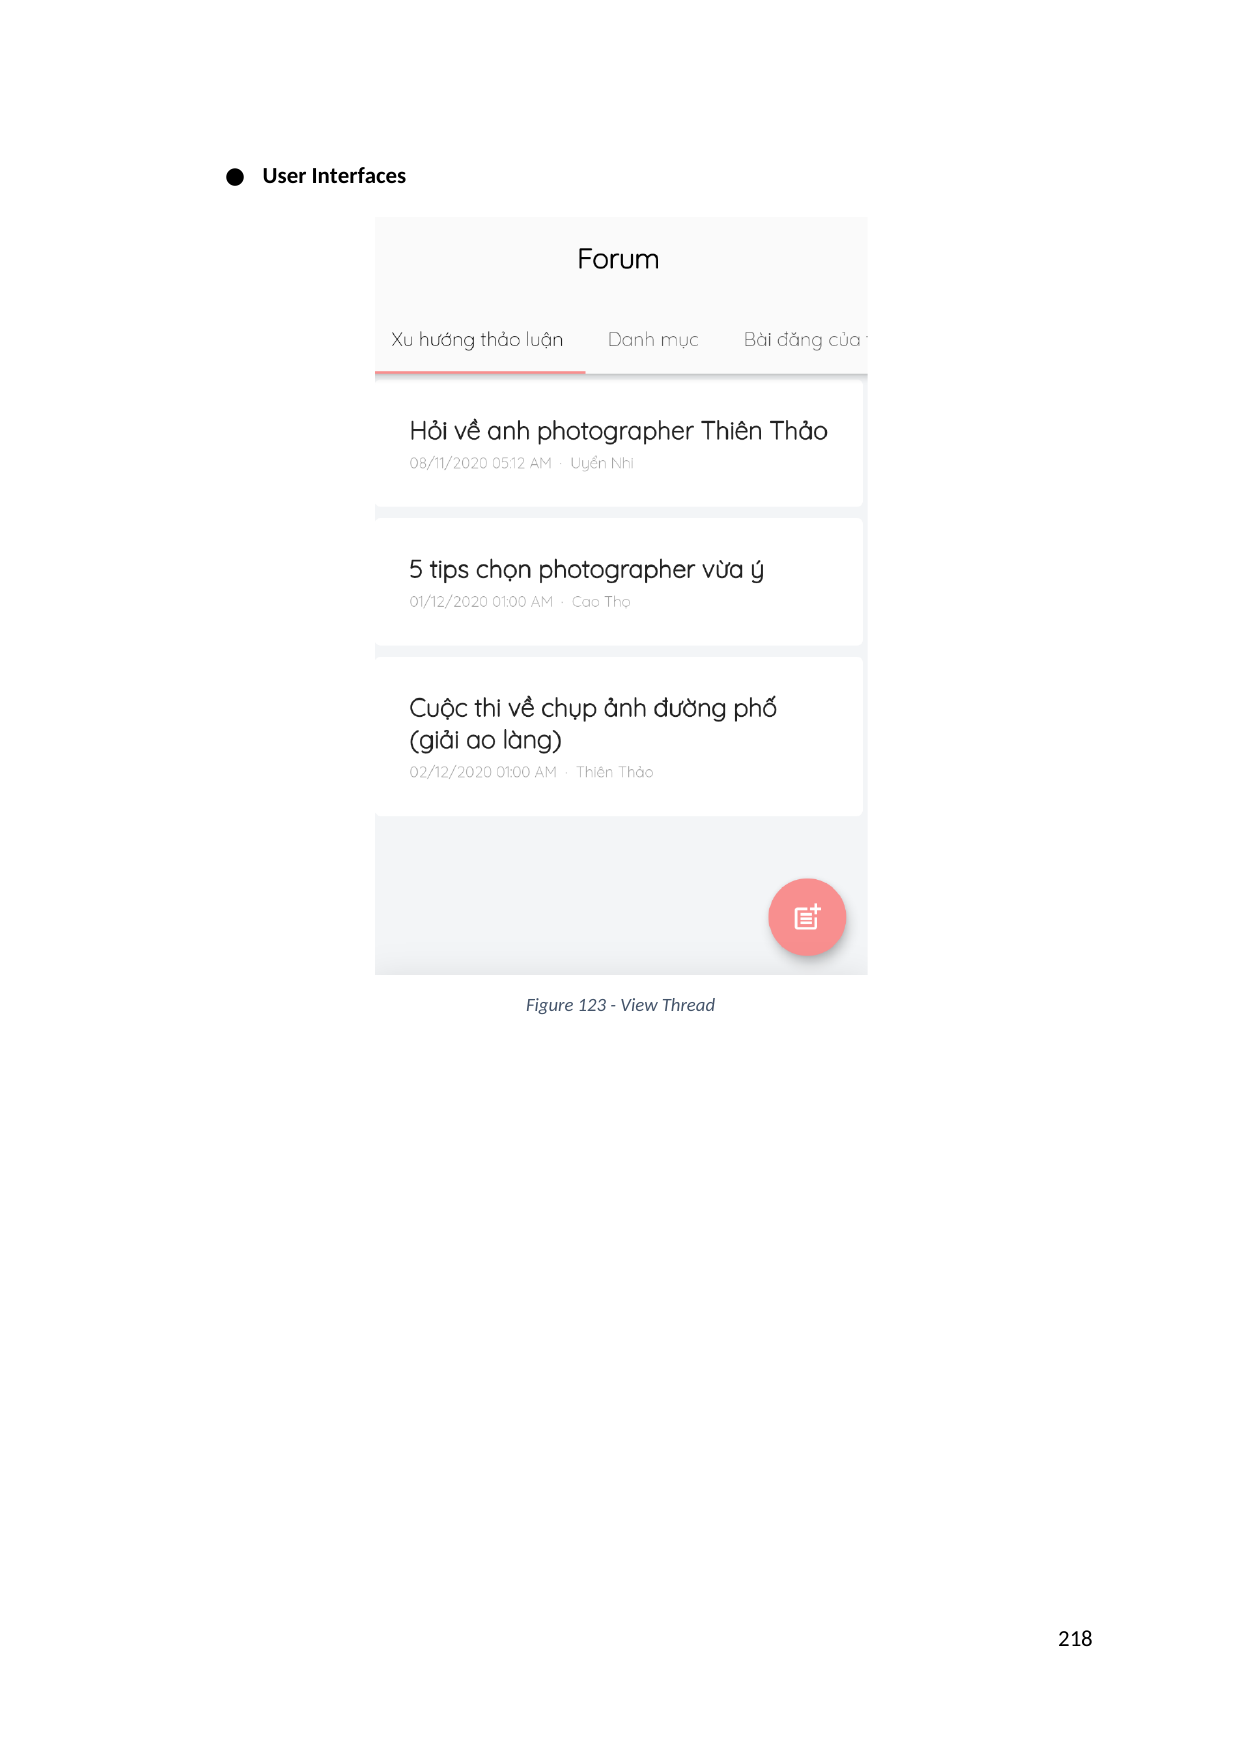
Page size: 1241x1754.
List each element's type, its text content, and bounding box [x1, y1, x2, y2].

text Figure 123 - View Thread [150, 993, 1093, 1016]
picture [375, 217, 868, 975]
list User Interfaces [225, 150, 1093, 197]
